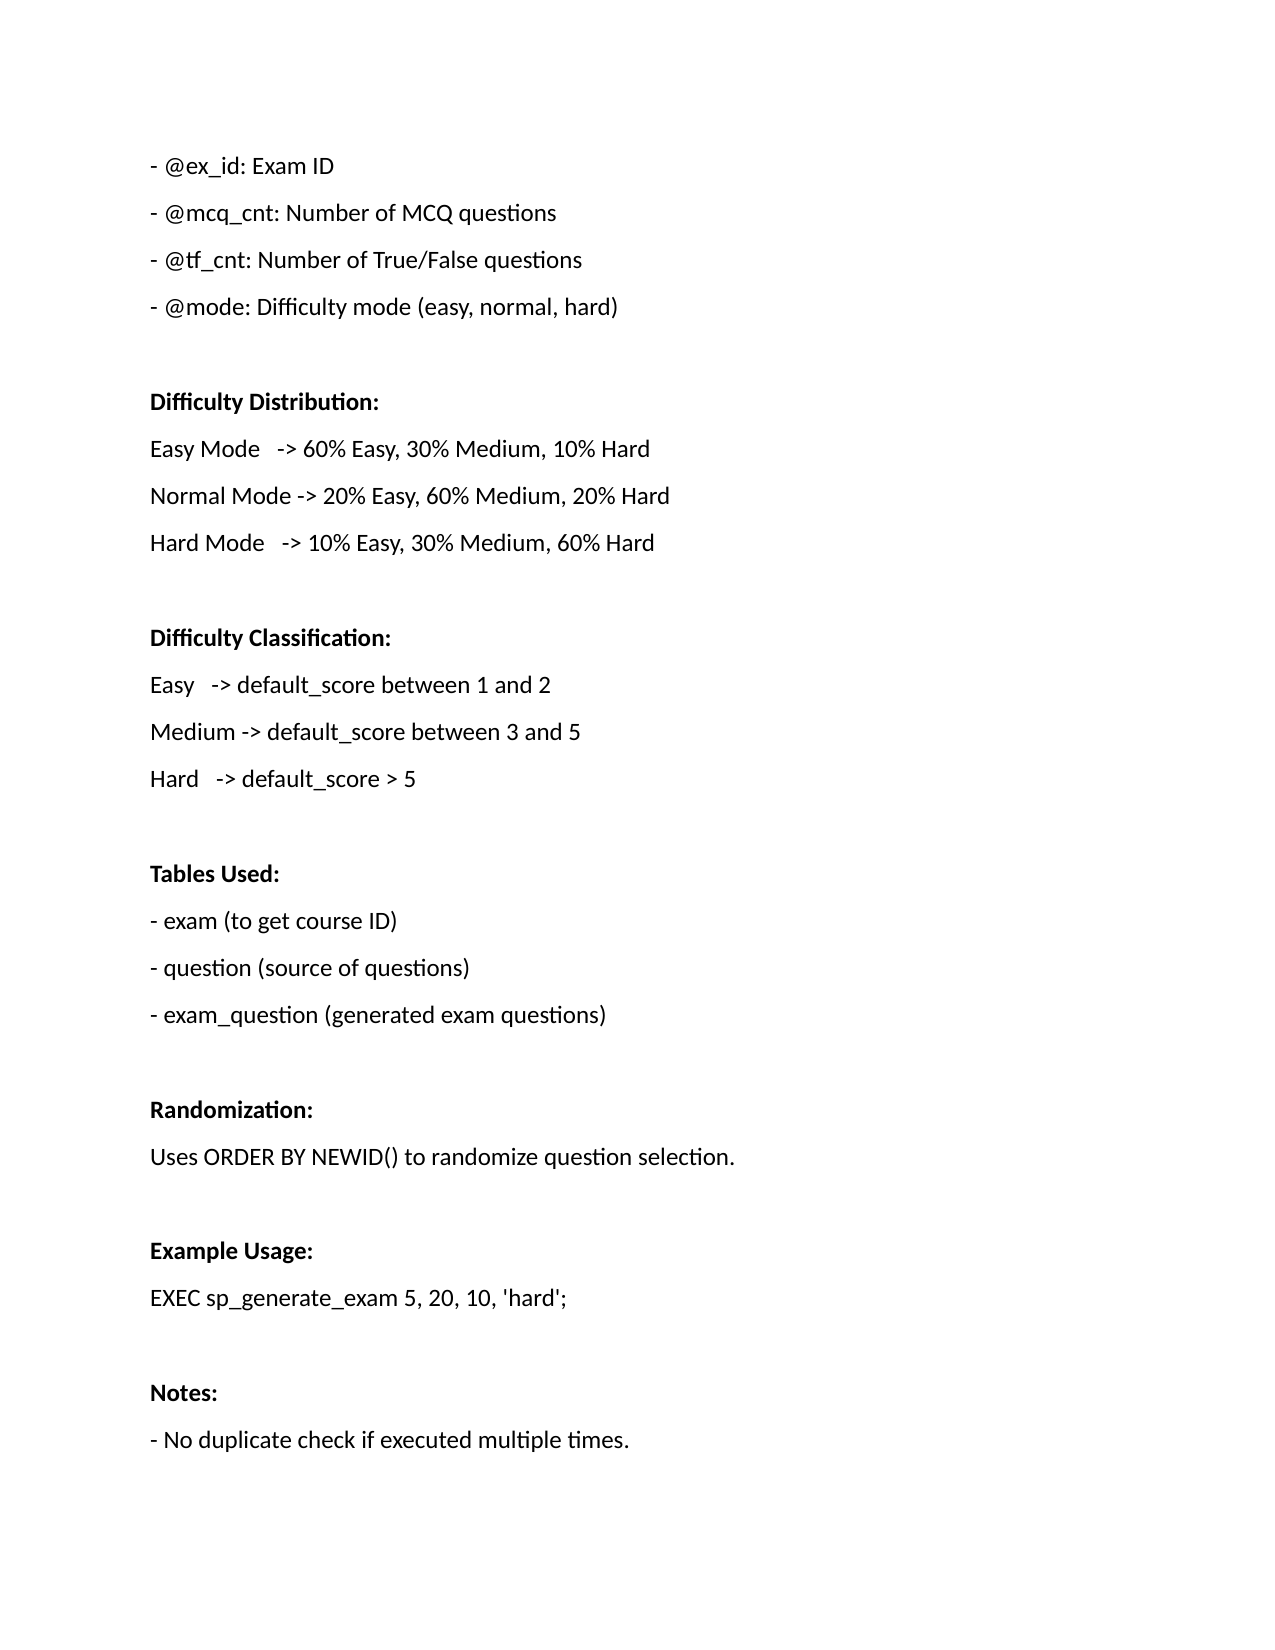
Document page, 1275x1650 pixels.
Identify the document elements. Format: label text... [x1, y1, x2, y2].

text Easy Mode -> 60% Easy, 30% Medium, 10% Hard [150, 433, 1125, 464]
text Example Usage: [150, 1235, 1125, 1266]
text Hard -> default_score > 5 [150, 763, 1125, 794]
text EXEC sp_generate_exam 5, 20, 10, 'hard'; [150, 1282, 1125, 1313]
text Notes: [150, 1377, 1125, 1407]
text - @mode: Difficulty mode (easy, normal, hard) [150, 292, 1125, 322]
text Medium -> default_score between 3 and 5 [150, 716, 1125, 747]
text - question (source of questions) [150, 952, 1125, 983]
text Normal Mode -> 20% Easy, 60% Medium, 20% Hard [150, 480, 1125, 511]
text - exam (to get course ID) [150, 905, 1125, 936]
text Hard Mode -> 10% Easy, 30% Medium, 60% Hard [150, 527, 1125, 558]
text Uses ORDER BY NEWID() to randomize question selection. [150, 1141, 1125, 1171]
text Difficulty Distribution: [150, 386, 1125, 416]
text Randomization: [150, 1094, 1125, 1124]
text - No duplicate check if executed multiple times. [150, 1424, 1125, 1454]
text - @mcq_cnt: Number of MCQ questions [150, 197, 1125, 228]
text Difficulty Classification: [150, 622, 1125, 652]
text - exam_question (generated exam questions) [150, 999, 1125, 1030]
text - @ex_id: Exam ID [150, 150, 1125, 181]
text - @tf_cnt: Number of True/False questions [150, 244, 1125, 275]
text Easy -> default_score between 1 and 2 [150, 669, 1125, 699]
text Tables Used: [150, 858, 1125, 888]
